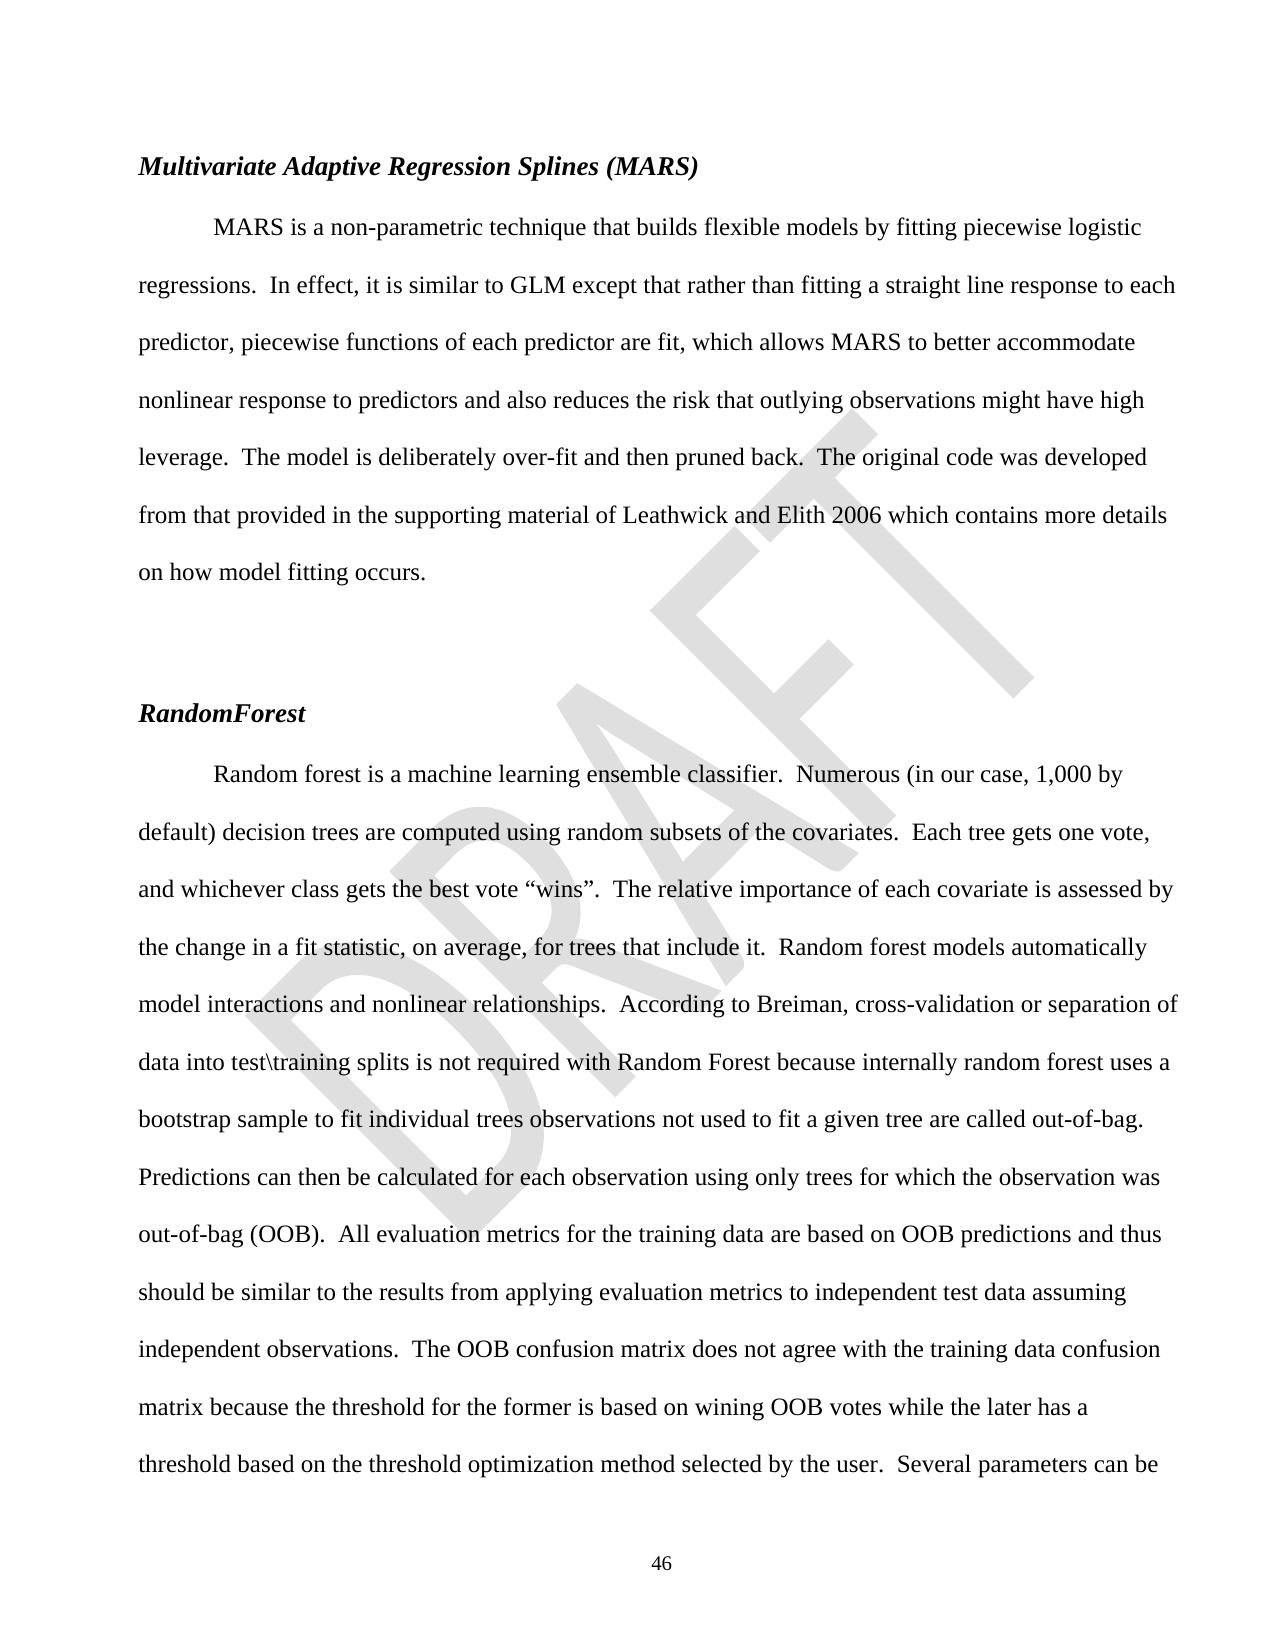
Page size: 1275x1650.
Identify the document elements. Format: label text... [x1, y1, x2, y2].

subtitle RandomForest [138, 697, 1185, 728]
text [138, 759, 1185, 1478]
subtitle Multivariate Adaptive Regression Splines (MARS) [138, 150, 1185, 181]
text MARS is a non-parametric technique that builds flexible models by fitting piecewise logistic regressions. In effect, it is similar to GLM except that rather than fitting a straight line response to each predictor, piecewise functions of each predictor are fit, which allows MARS to better accommodate nonlinear response to predictors and also reduces the risk that outlying observations might have high leverage. The model is deliberately over-fit and then pruned back. The original code was developed from that provided in the supporting material of Leathwick and Elith 2006 which contains more details on how model fitting occurs. [138, 212, 1185, 586]
